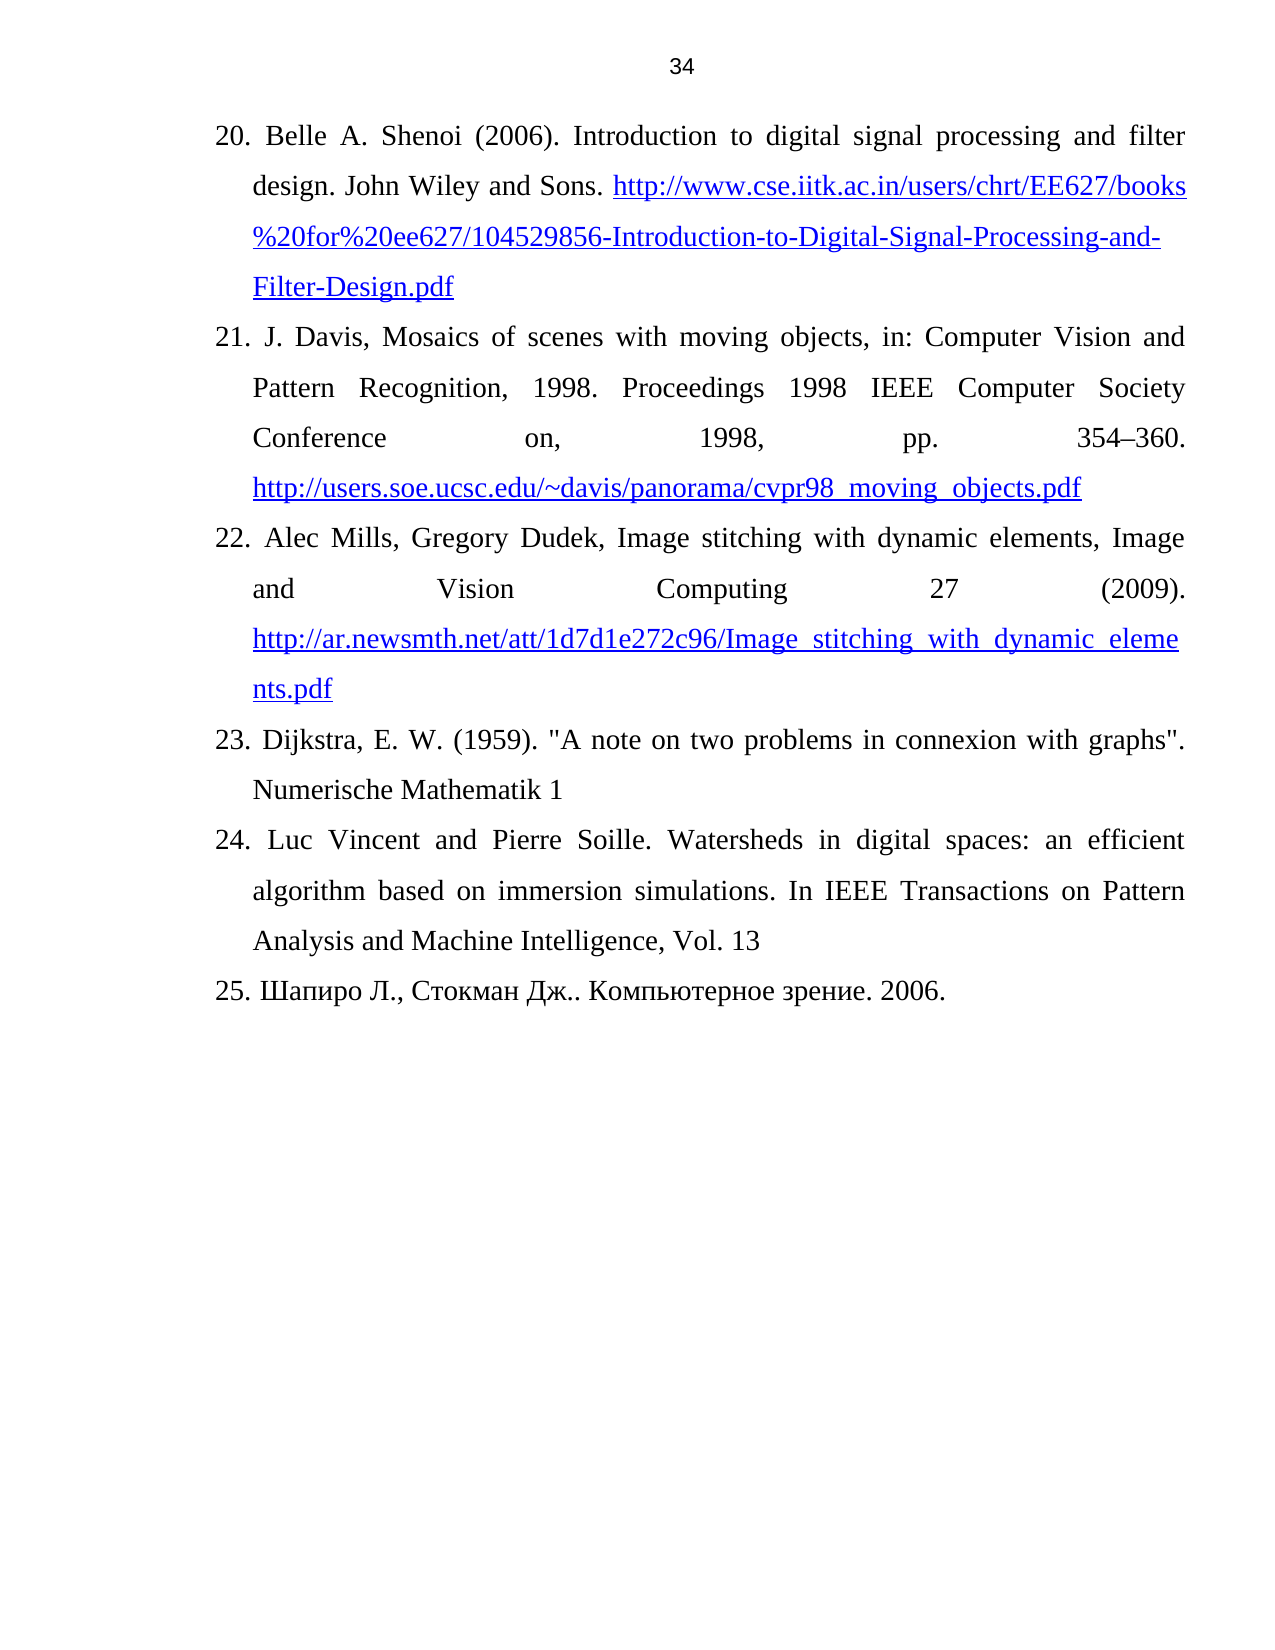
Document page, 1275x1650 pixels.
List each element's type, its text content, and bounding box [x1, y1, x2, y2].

list Belle A. Shenoi (2006). Introduction to digital signal processing and filter design. John Wiley and Sons. http://www.cse.iitk.ac.in/users/chrt/EE627/books%20for%20ee627/104529856-Introduction-to-Digital-Signal-Processing-and-Filter-Design.pdf [215, 118, 1186, 303]
list Шапиро Л., Стокман Дж.. Компьютерное зрение. 2006. [215, 973, 1186, 1007]
list J. Davis, Mosaics of scenes with moving objects, in: Computer Vision and Pattern Recognition, 1998. Proceedings 1998 IEEE Computer Society Conference on, 1998, pp. 354–360. http://users.soe.ucsc.edu/~davis/panorama/cvpr98_moving_objects.pdf [215, 319, 1186, 504]
list Dijkstra, E. W. (1959). "A note on two problems in connexion with graphs". Numerische Mathematik 1 [215, 722, 1186, 806]
list Alec Mills, Gregory Dudek, Image stitching with dynamic elements, Image and Vision Computing 27 (2009). http://ar.newsmth.net/att/1d7d1e272c96/Image_stitching_with_dynamic_elements.pdf [215, 521, 1186, 705]
list Luc Vincent and Pierre Soille. Watersheds in digital spaces: an efficient algorithm based on immersion simulations. In IEEE Transactions on Pattern Analysis and Machine Intelligence, Vol. 13 [215, 822, 1186, 957]
